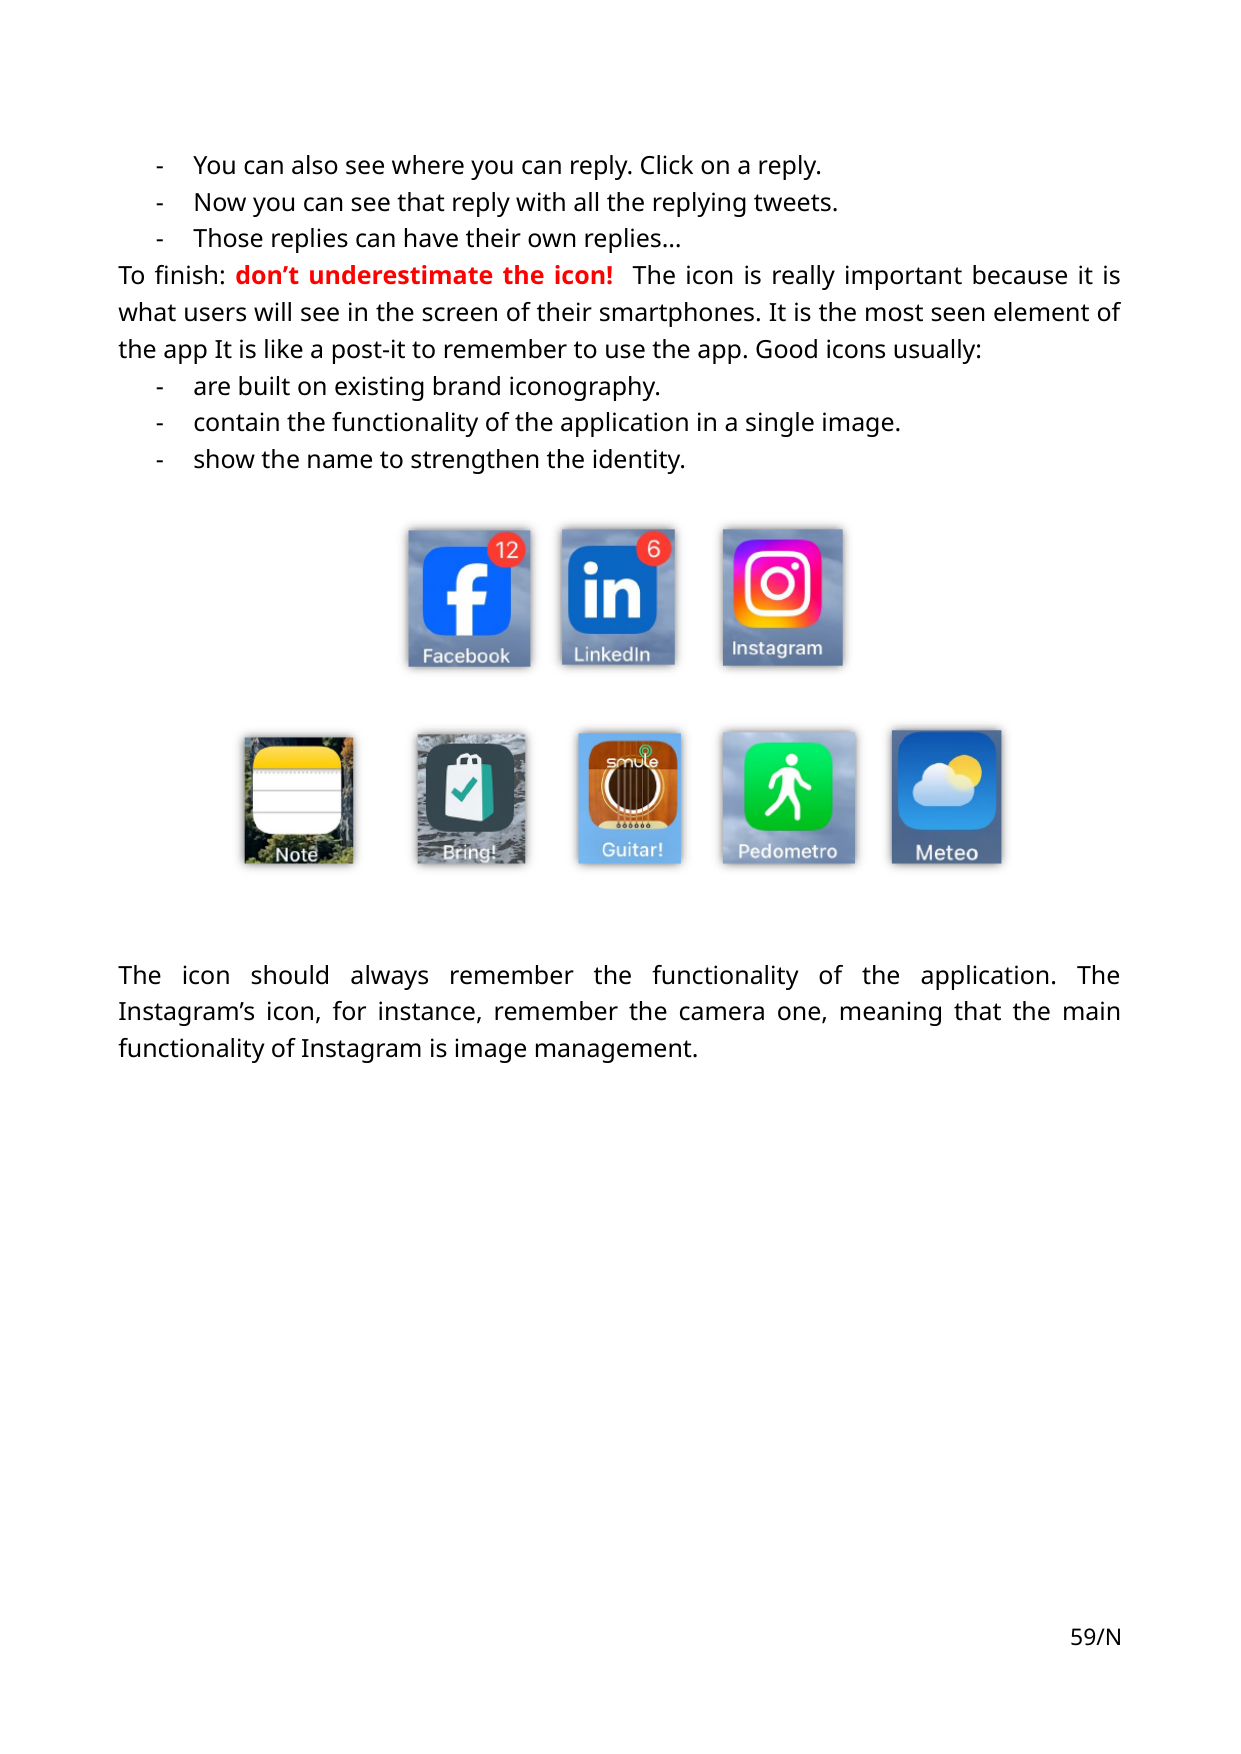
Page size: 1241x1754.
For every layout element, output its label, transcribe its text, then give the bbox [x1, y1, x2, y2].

text The icon should always remember the functionality of the application. The Instagram’s icon, for instance, remember the camera one, meaning that the main functionality of Instagram is image management. [118, 957, 1122, 1065]
list Those replies can have their own replies… [156, 221, 1122, 255]
picture [215, 515, 1025, 882]
list You can also see where you can reply. Click on a reply. [156, 148, 1122, 182]
list Now you can see that reply with all the replying tweets. [156, 184, 1122, 218]
list contain the functionality of the application in a single image. [156, 405, 1122, 439]
text To finish: don’t underestimate the icon! The icon is really important because it is what users will see in the screen of their smartphones. It is the most seen element of the app It is like a post-it to remember to use the app. Good icons usually: [118, 258, 1122, 366]
list are built on existing brand iconography. [156, 368, 1122, 402]
list show the name to strengthen the identity. [156, 442, 1122, 476]
